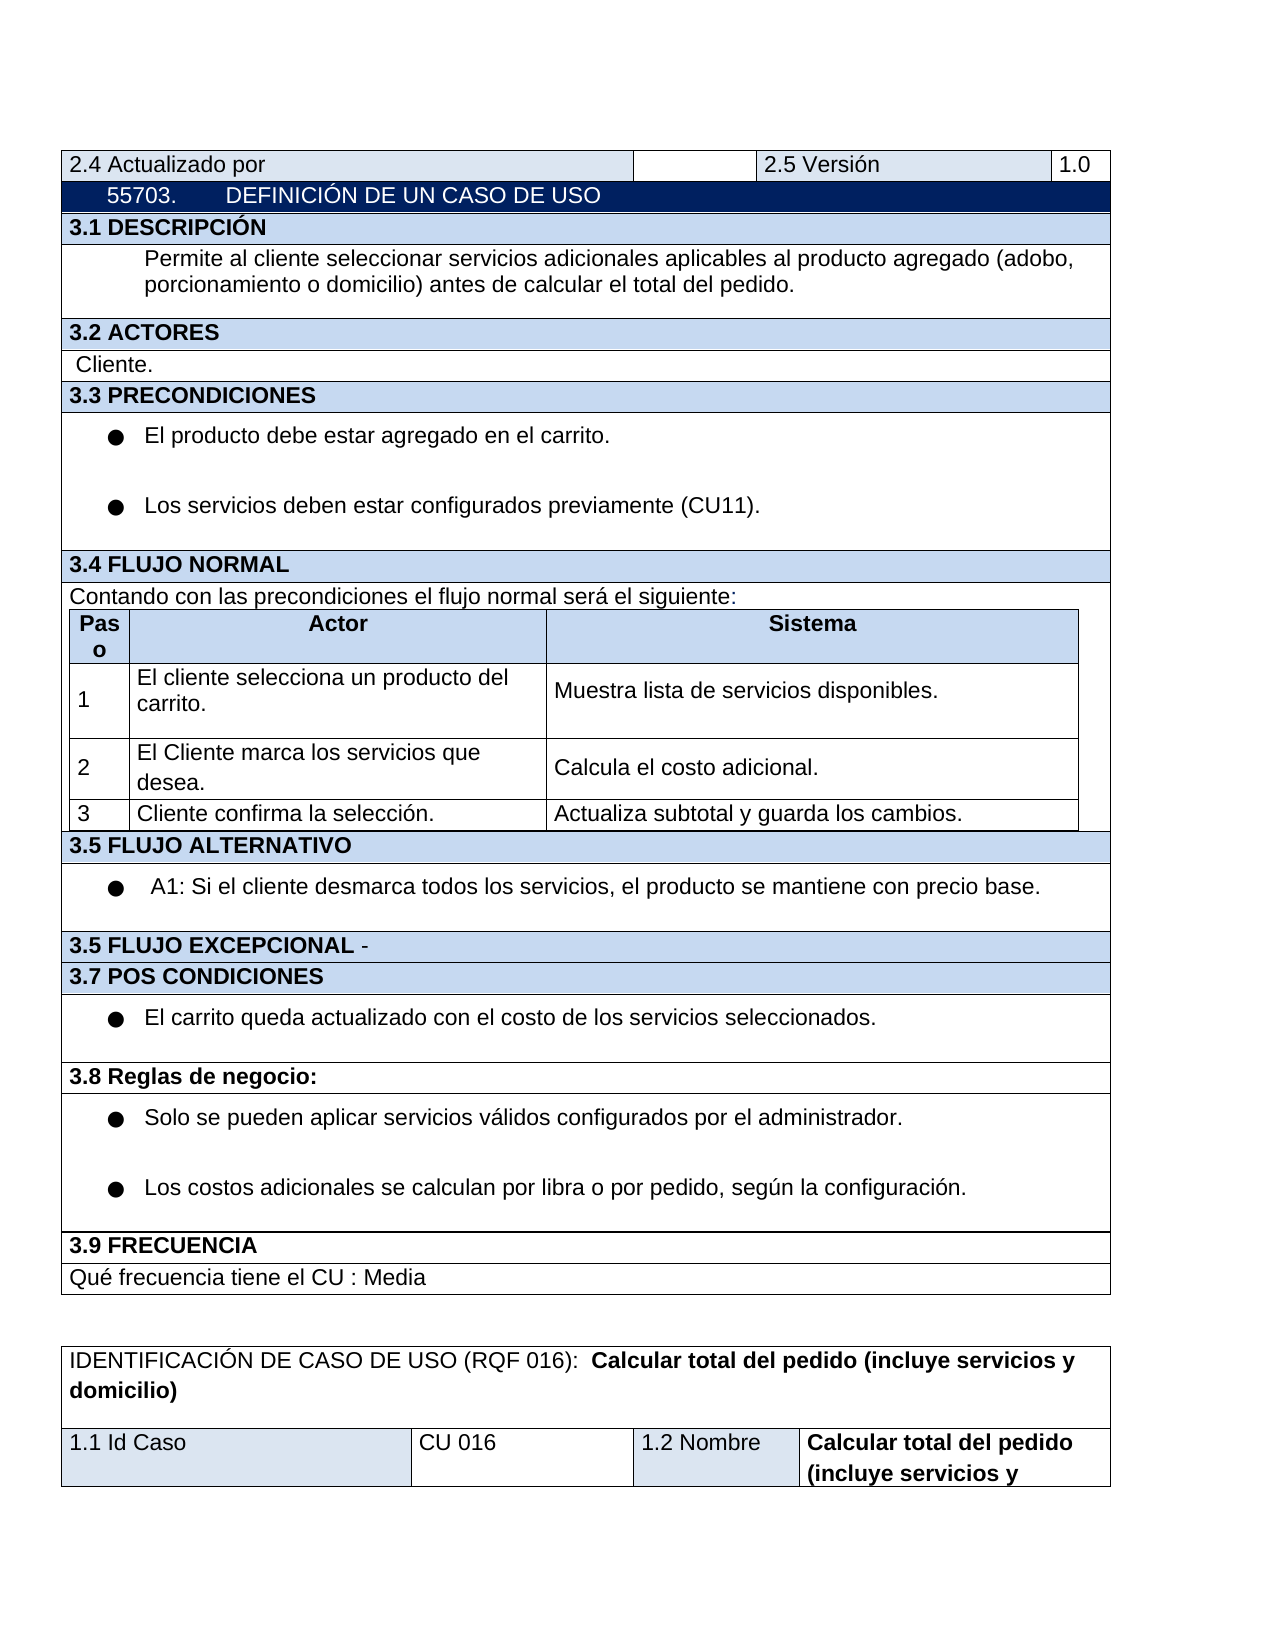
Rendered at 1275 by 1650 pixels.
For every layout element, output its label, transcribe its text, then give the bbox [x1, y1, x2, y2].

table_cell 1.0 [1052, 151, 1110, 181]
table_cell 3.9 FRECUENCIA [62, 1233, 1110, 1263]
table_cell 3.5 FLUJO EXCEPCIONAL - [62, 932, 1110, 962]
table_cell [634, 151, 756, 181]
table_cell 3.1 DESCRIPCIÓN [62, 214, 1110, 244]
table_cell 3.2 ACTORES [62, 319, 1110, 349]
table_cell 3.7 POS CONDICIONES [62, 963, 1110, 993]
table_cell Qué frecuencia tiene el CU : Media [62, 1264, 1110, 1294]
table_cell Cliente. [62, 351, 1110, 381]
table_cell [800, 1429, 1110, 1486]
table_cell 2.5 Versión [757, 151, 1051, 181]
table_header IDENTIFICACIÓN DE CASO DE USO (RQF 016): Calcular total del pedido (incluye servicios y domicilio) [62, 1347, 1110, 1428]
table_cell 3.5 FLUJO ALTERNATIVO [62, 832, 1110, 862]
table_cell 1.1 Id Caso [62, 1429, 411, 1486]
table_cell 1.2 Nombre [634, 1429, 799, 1486]
table_cell 3.8 Reglas de negocio: [62, 1063, 1110, 1093]
table_cell A1: Si el cliente desmarca todos los servicios, el producto se mantiene con precio base. [62, 864, 1110, 931]
table_cell 3.3 PRECONDICIONES [62, 382, 1110, 412]
table_cell 3.4 FLUJO NORMAL [62, 551, 1110, 582]
table_cell El carrito queda actualizado con el costo de los servicios seleccionados. [62, 995, 1110, 1062]
table_cell CU 016 [412, 1429, 633, 1486]
table_cell Contando con las precondiciones el flujo normal será el siguiente: [62, 583, 1110, 831]
table_cell El producto debe estar agregado en el carrito. Los servicios deben estar configurados previamente (CU11). [62, 413, 1110, 550]
table_cell DEFINICIÓN DE UN CASO DE USO [62, 182, 1110, 212]
table_cell Solo se pueden aplicar servicios válidos configurados por el administrador. Los costos adicionales se calculan por libra o por pedido, según la configuración. [62, 1094, 1110, 1231]
table_cell Permite al cliente seleccionar servicios adicionales aplicables al producto agregado (adobo, porcionamiento o domicilio) antes de calcular el total del pedido. [62, 245, 1110, 318]
table_cell 2.4 Actualizado por [62, 151, 633, 181]
